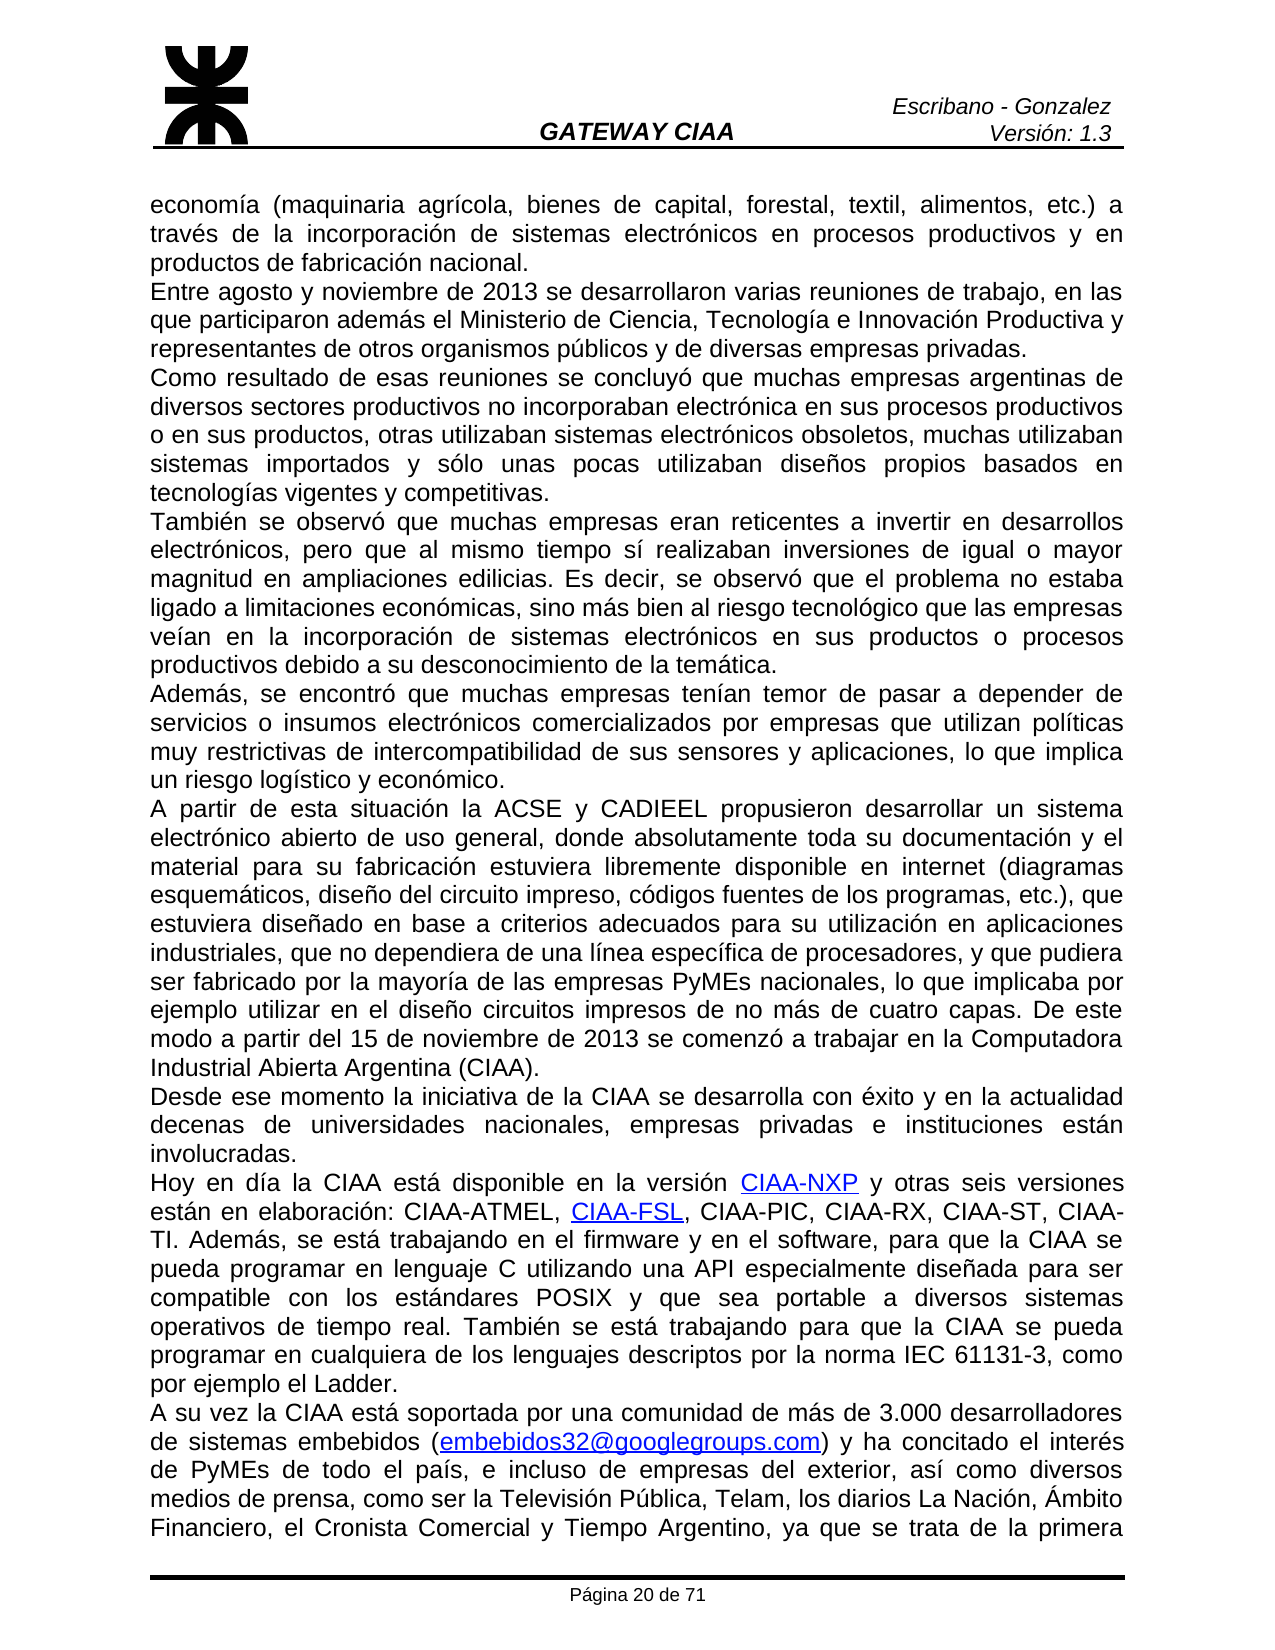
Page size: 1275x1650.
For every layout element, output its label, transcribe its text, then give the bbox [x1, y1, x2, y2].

text Además, se encontró que muchas empresas tenían temor de pasar a depender de servicios o insumos electrónicos comercializados por empresas que utilizan políticas muy restrictivas de intercompatibilidad de sus sensores y aplicaciones, lo que implica un riesgo logístico y económico. [150, 679, 1125, 794]
text Hoy en día la CIAA está disponible en la versión CIAA-NXP y otras seis versiones están en elaboración: CIAA-ATMEL, CIAA-FSL, CIAA-PIC, CIAA-RX, CIAA-ST, CIAA-TI. Además, se está trabajando en el firmware y en el software, para que la CIAA se pueda programar en lenguaje C utilizando una API especialmente diseñada para ser compatible con los estándares POSIX y que sea portable a diversos sistemas operativos de tiempo real. También se está trabajando para que la CIAA se pueda programar en cualquiera de los lenguajes descriptos por la norma IEC 61131-3, como por ejemplo el Ladder. [150, 1168, 1125, 1398]
text Entre agosto y noviembre de 2013 se desarrollaron varias reuniones de trabajo, en las que participaron además el Ministerio de Ciencia, Tecnología e Innovación Productiva y representantes de otros organismos públicos y de diversas empresas privadas. [150, 277, 1125, 363]
text A partir de esta situación la ACSE y CADIEEL propusieron desarrollar un sistema electrónico abierto de uso general, donde absolutamente toda su documentación y el material para su fabricación estuviera libremente disponible en internet (diagramas esquemáticos, diseño del circuito impreso, códigos fuentes de los programas, etc.), que estuviera diseñado en base a criterios adecuados para su utilización en aplicaciones industriales, que no dependiera de una línea específica de procesadores, y que pudiera ser fabricado por la mayoría de las empresas PyMEs nacionales, lo que implicaba por ejemplo utilizar en el diseño circuitos impresos de no más de cuatro capas. De este modo a partir del 15 de noviembre de 2013 se comenzó a trabajar en la Computadora Industrial Abierta Argentina (CIAA). [150, 794, 1125, 1082]
picture [163, 46, 250, 146]
text Como resultado de esas reuniones se concluyó que muchas empresas argentinas de diversos sectores productivos no incorporaban electrónica en sus procesos productivos o en sus productos, otras utilizaban sistemas electrónicos obsoletos, muchas utilizaban sistemas importados y sólo unas pocas utilizaban diseños propios basados en tecnologías vigentes y competitivas. [150, 363, 1125, 507]
text Desde ese momento la iniciativa de la CIAA se desarrolla con éxito y en la actualidad decenas de universidades nacionales, empresas privadas e instituciones están involucradas. [150, 1082, 1125, 1168]
text También se observó que muchas empresas eran reticentes a invertir en desarrollos electrónicos, pero que al mismo tiempo sí realizaban inversiones de igual o mayor magnitud en ampliaciones edilicias. Es decir, se observó que el problema no estaba ligado a limitaciones económicas, sino más bien al riesgo tecnológico que las empresas veían en la incorporación de sistemas electrónicos en sus productos o procesos productivos debido a su desconocimiento de la temática. [150, 507, 1125, 679]
